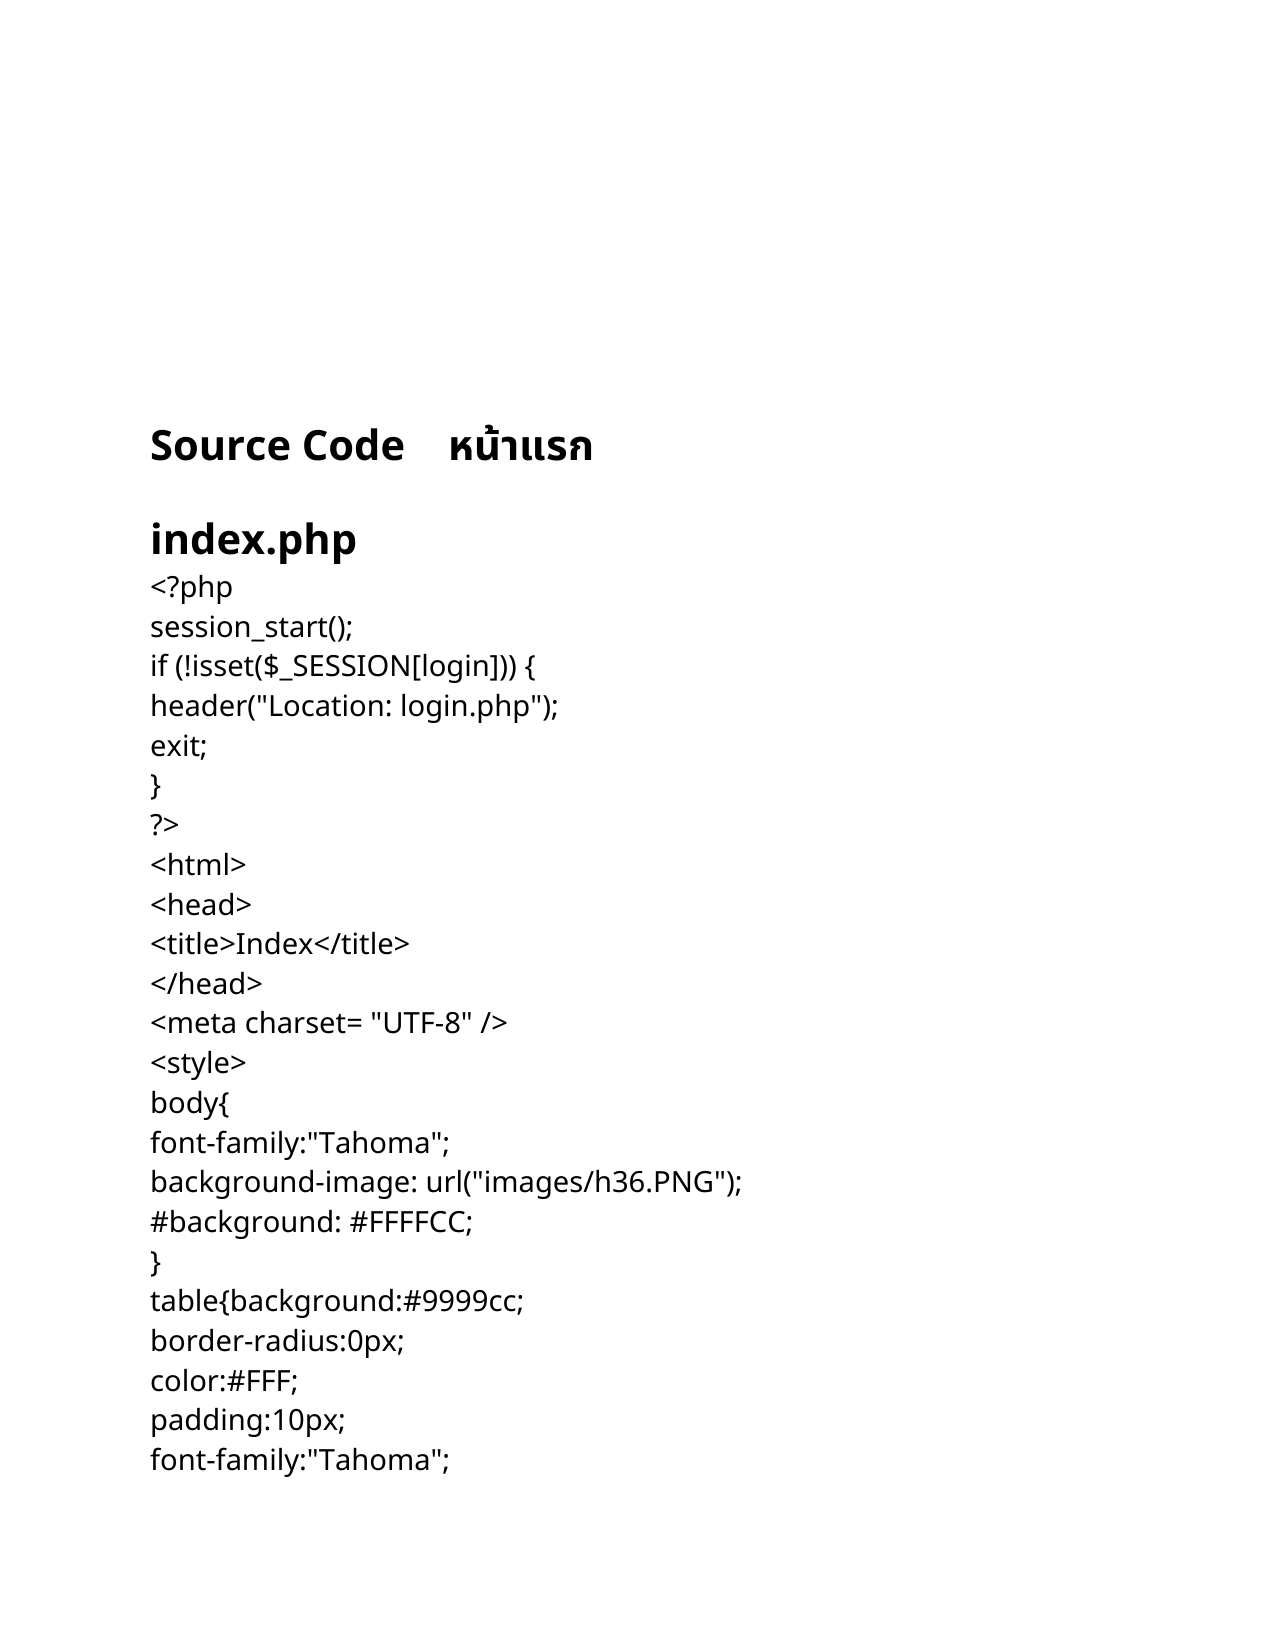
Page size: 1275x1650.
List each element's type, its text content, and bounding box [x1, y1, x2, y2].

text <html> [150, 844, 1125, 884]
text index.php [150, 509, 1125, 566]
text color:#FFF; [150, 1360, 1125, 1400]
text background-image: url("images/h36.PNG"); [150, 1162, 1125, 1201]
text } [150, 1241, 1125, 1281]
text border-radius:0px; [150, 1320, 1125, 1360]
text font-family:"Tahoma"; [150, 1122, 1125, 1162]
text body{ [150, 1082, 1125, 1122]
text session_start(); [150, 606, 1125, 646]
text <head> [150, 884, 1125, 923]
text </head> [150, 963, 1125, 1003]
text padding:10px; [150, 1400, 1125, 1439]
text header("Location: login.php"); [150, 685, 1125, 725]
text <?php [150, 566, 1125, 606]
text <title>Index</title> [150, 923, 1125, 963]
text <style> [150, 1042, 1125, 1082]
text <meta charset= "UTF-8" /> [150, 1003, 1125, 1042]
text } [150, 765, 1125, 804]
text font-family:"Tahoma"; [150, 1439, 1125, 1479]
text Source Code หน้าแรก [150, 416, 1125, 479]
text table{background:#9999cc; [150, 1281, 1125, 1320]
text #background: #FFFFCC; [150, 1201, 1125, 1241]
text ?> [150, 804, 1125, 844]
text if (!isset($_SESSION[login])) { [150, 646, 1125, 685]
text exit; [150, 725, 1125, 765]
